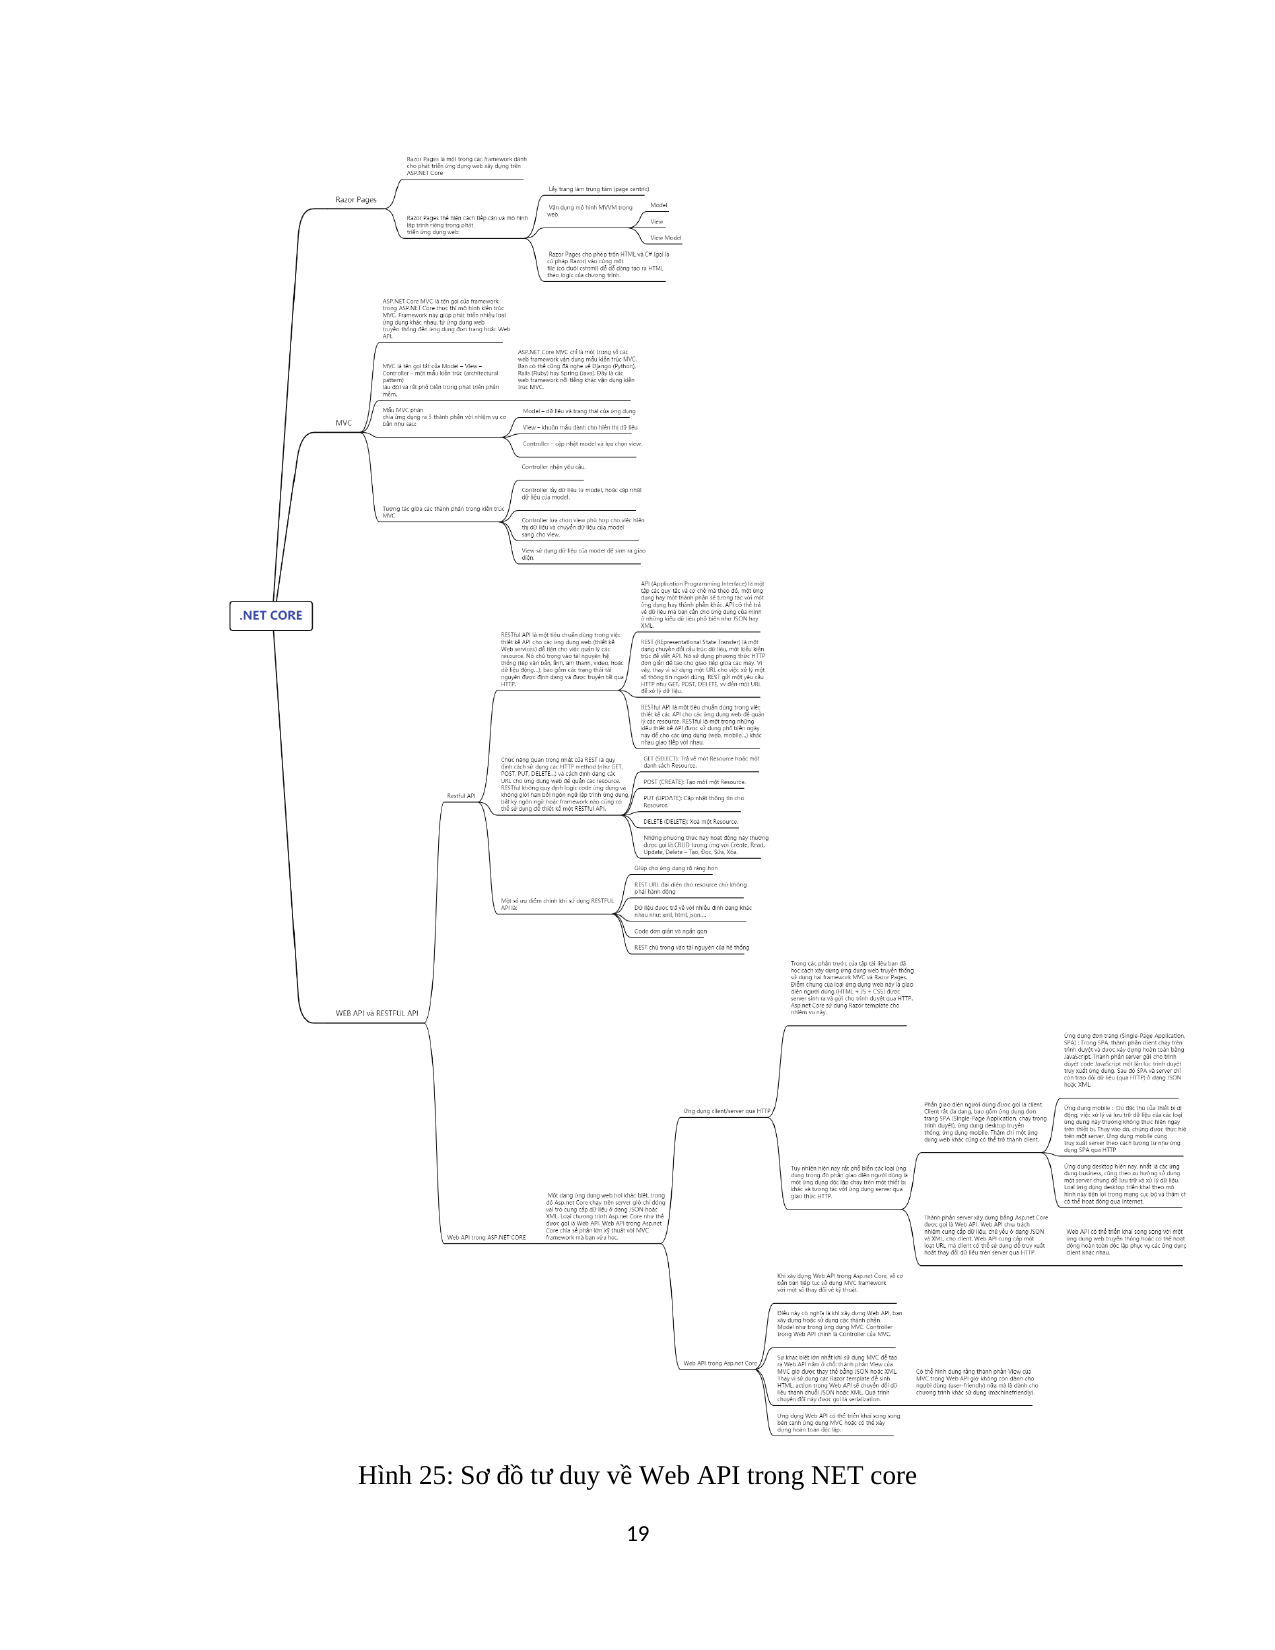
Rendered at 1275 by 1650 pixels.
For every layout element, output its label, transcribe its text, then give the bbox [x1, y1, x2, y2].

picture [225, 150, 1187, 1440]
text Hình 25: Sơ đồ tư duy về Web API trong NET core [150, 1459, 1125, 1490]
